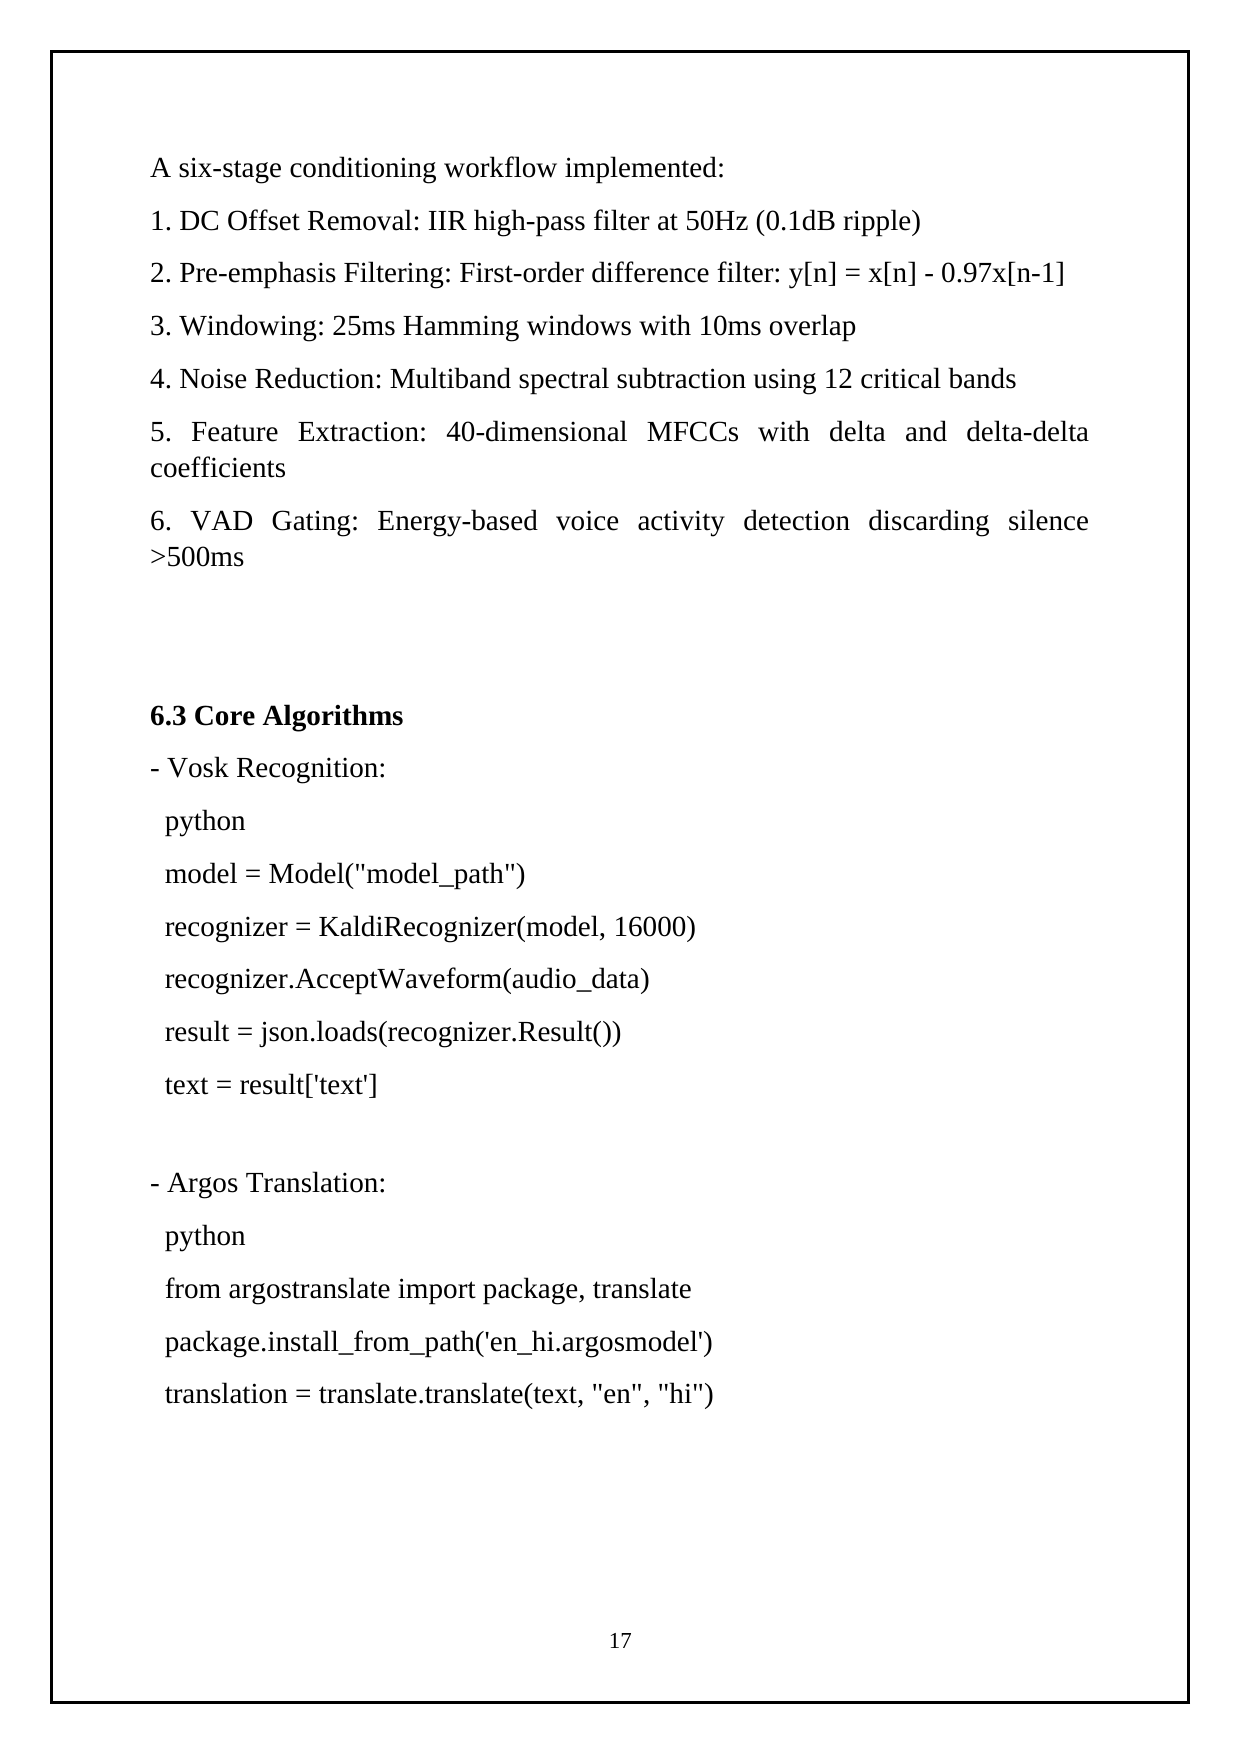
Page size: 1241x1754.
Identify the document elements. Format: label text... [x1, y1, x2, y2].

text 6.3 Core Algorithms [150, 698, 1090, 731]
text - Argos Translation: [150, 1165, 1090, 1199]
text from argostranslate import package, translate [150, 1271, 1090, 1304]
text 2. Pre-emphasis Filtering: First-order difference filter: y[n] = x[n] - 0.97x[n-1] [150, 256, 1090, 289]
text result = json.loads(recognizer.Result()) [150, 1014, 1090, 1048]
text A six-stage conditioning workflow implemented: [150, 150, 1090, 183]
text python [150, 803, 1090, 837]
text model = Model("model_path") [150, 856, 1090, 889]
text python [150, 1218, 1090, 1252]
text recognizer.AcceptWaveform(audio_data) [150, 962, 1090, 995]
text translation = translate.translate(text, "en", "hi") [150, 1376, 1090, 1410]
text 4. Noise Reduction: Multiband spectral subtraction using 12 critical bands [150, 361, 1090, 395]
text 3. Windowing: 25ms Hamming windows with 10ms overlap [150, 308, 1090, 342]
text package.install_from_path('en_hi.argosmodel') [150, 1324, 1090, 1357]
text text = result['text'] [150, 1067, 1090, 1101]
text - Vosk Recognition: [150, 750, 1090, 784]
text recognizer = KaldiRecognizer(model, 16000) [150, 909, 1090, 942]
text 1. DC Offset Removal: IIR high-pass filter at 50Hz (0.1dB ripple) [150, 203, 1090, 236]
text 6. VAD Gating: Energy-based voice activity detection discarding silence >500ms [150, 503, 1090, 573]
text 5. Feature Extraction: 40-dimensional MFCCs with delta and delta-delta coefficients [150, 414, 1090, 484]
